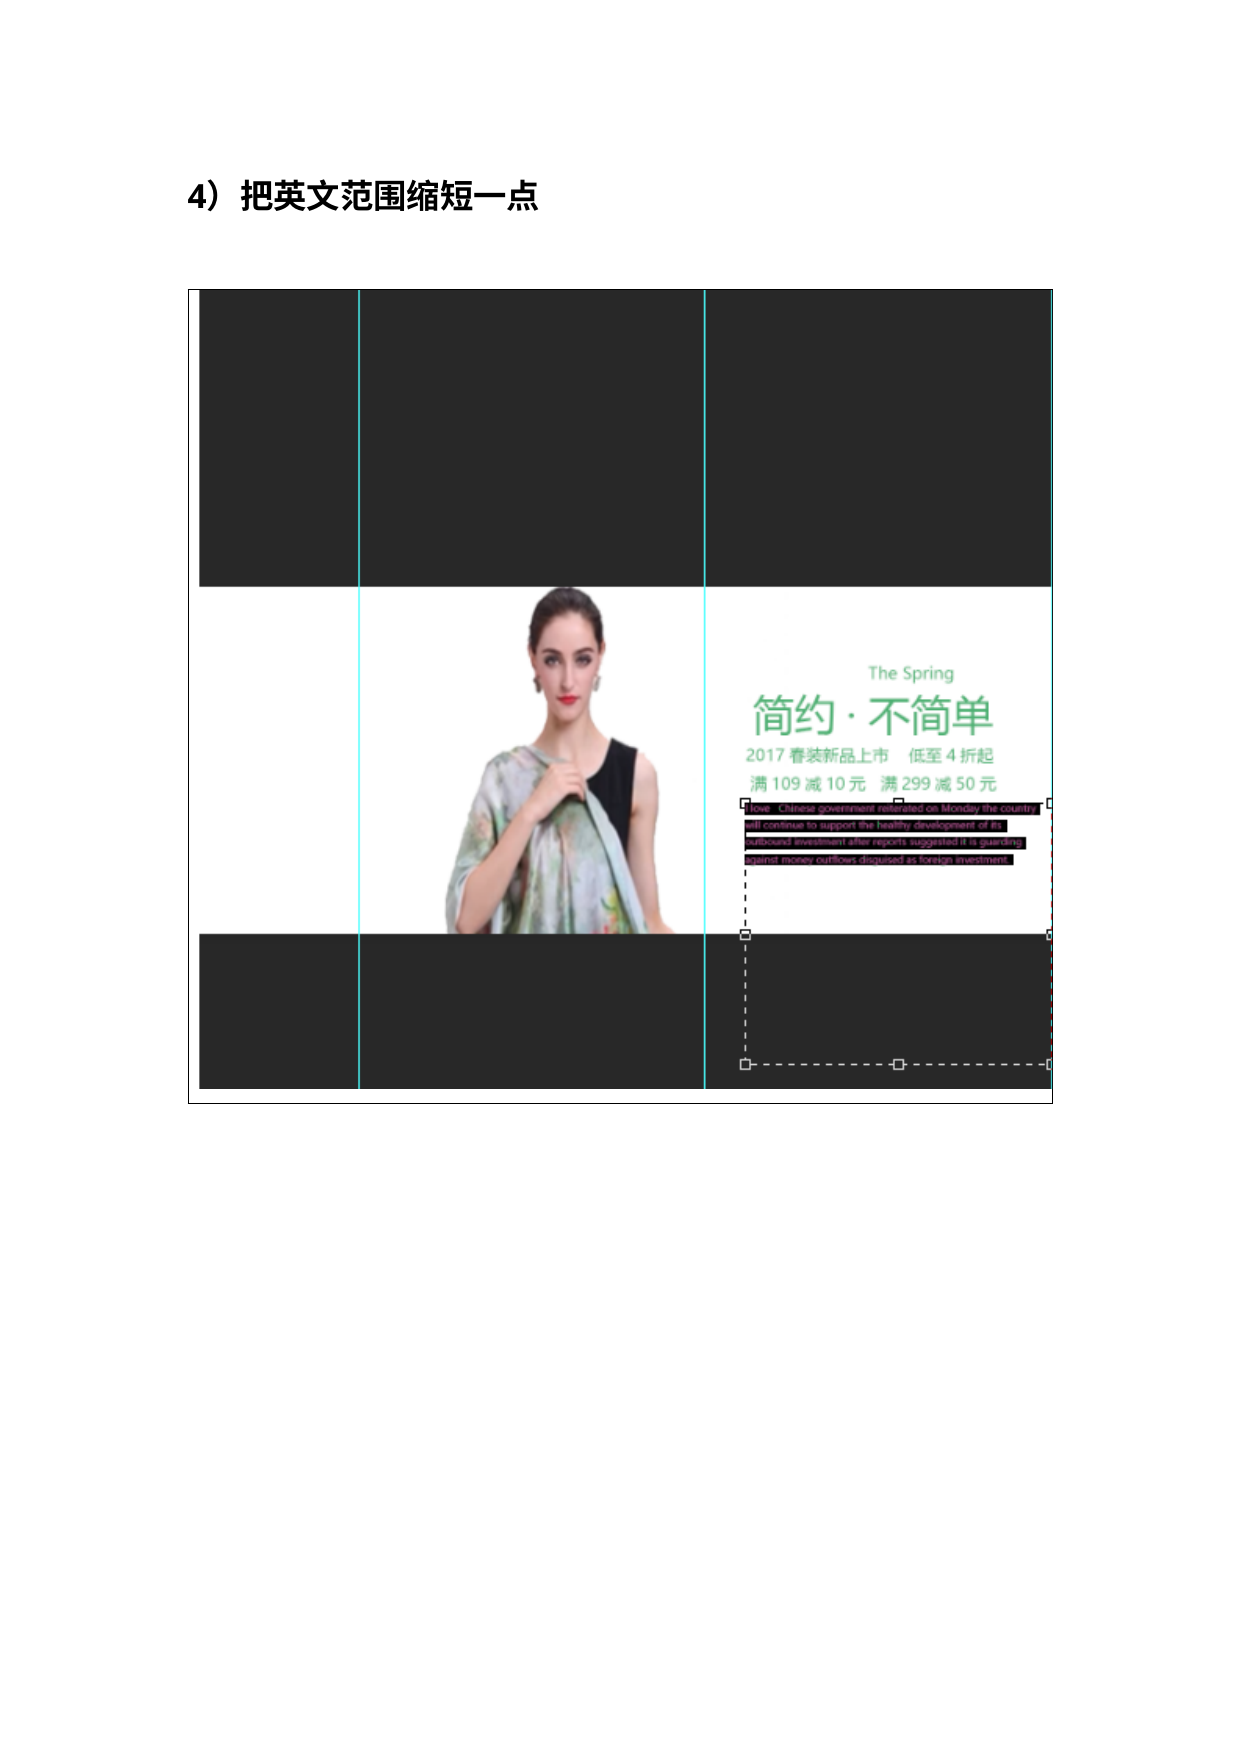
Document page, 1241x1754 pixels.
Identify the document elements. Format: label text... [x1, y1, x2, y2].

picture [199, 290, 1053, 1089]
subtitle 4）把英文范围缩短一点 [187, 162, 1053, 227]
table_header [189, 290, 1052, 1103]
